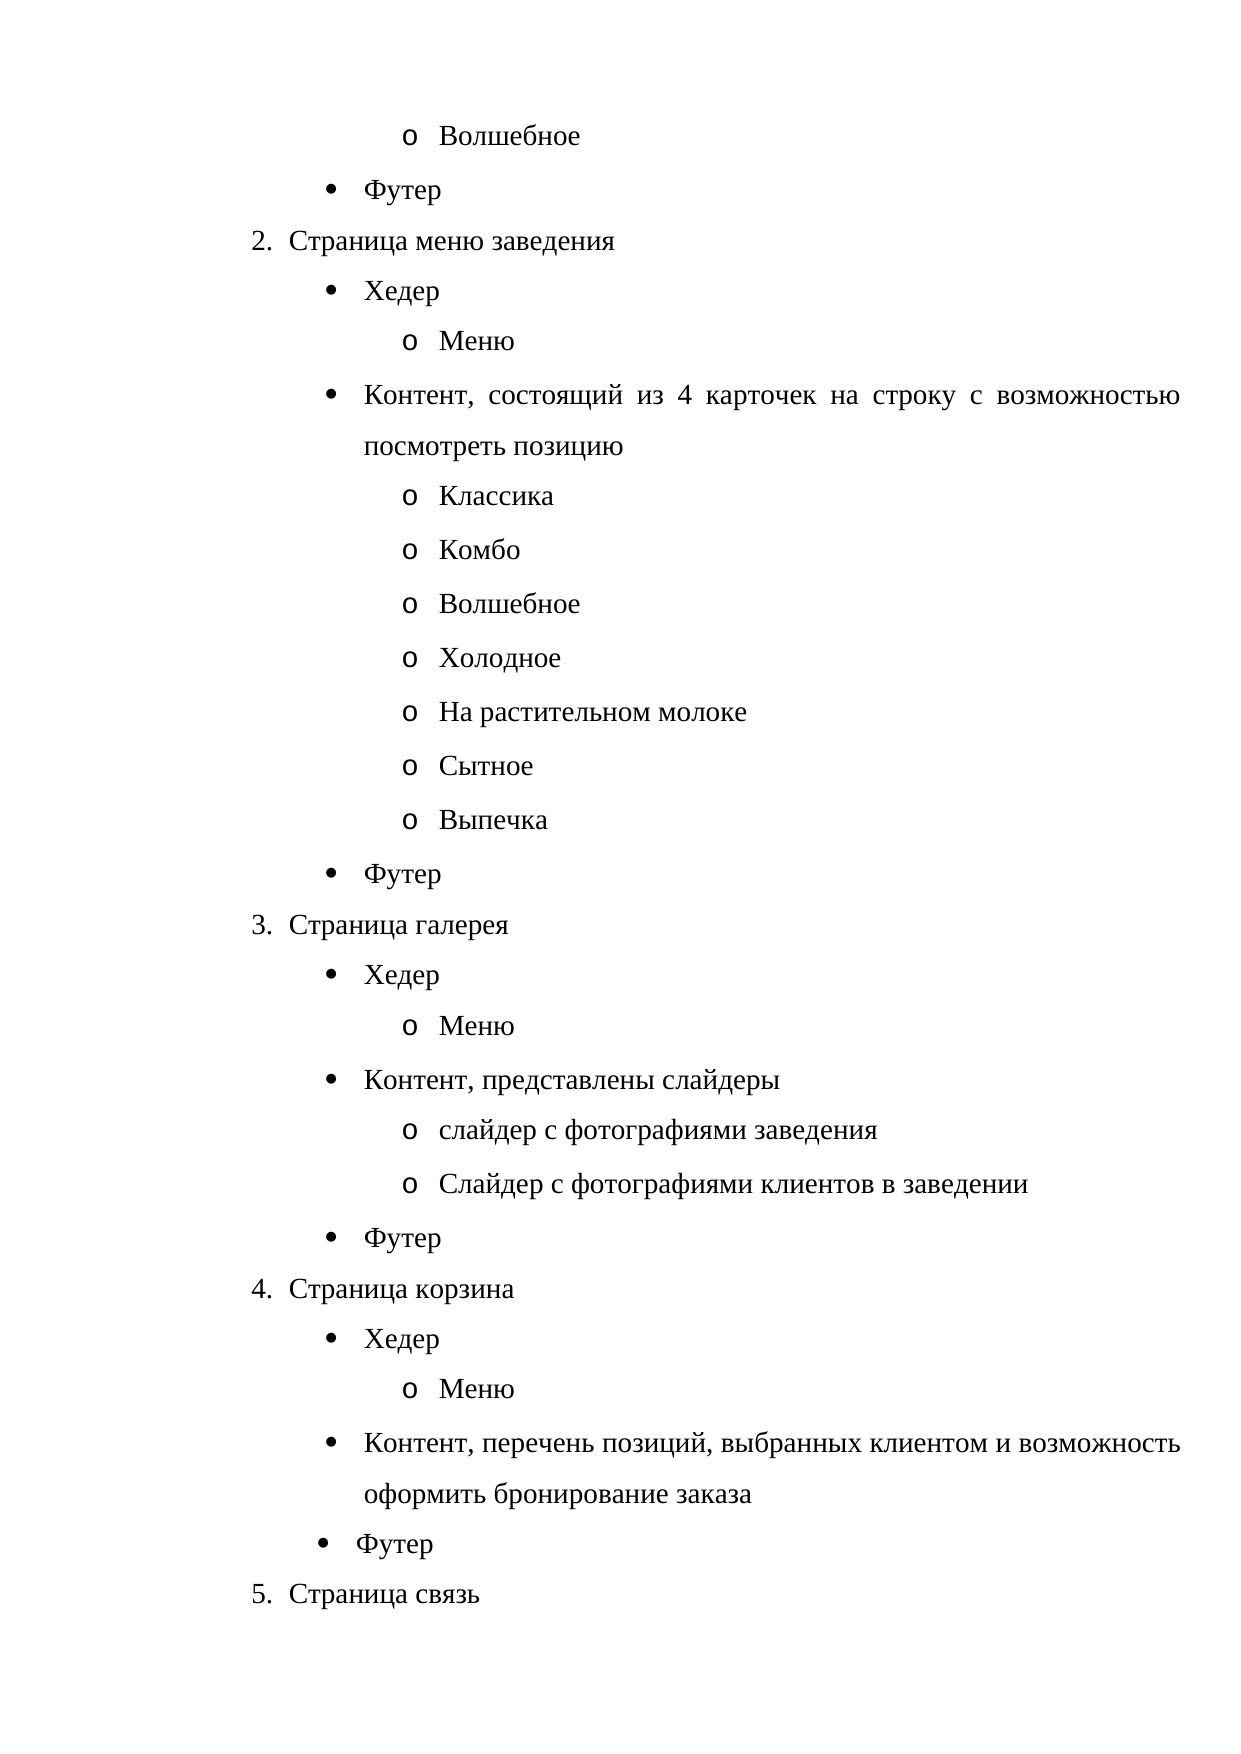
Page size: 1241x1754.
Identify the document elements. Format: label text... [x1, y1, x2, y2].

list слайдер с фотографиями заведения [401, 1112, 1181, 1148]
list Комбо [401, 532, 1181, 568]
list Волшебное [401, 118, 1181, 154]
list Контент, перечень позиций, выбранных клиентом и возможность оформить бронирование заказа [326, 1426, 1181, 1509]
list Холодное [401, 640, 1181, 676]
list Хедер [326, 1321, 1181, 1355]
list Страница галерея [251, 907, 1181, 941]
list Волшебное [401, 586, 1181, 622]
list Меню [401, 1371, 1181, 1407]
list Хедер [326, 957, 1181, 991]
list На растительном молоке [401, 694, 1181, 730]
list Сытное [401, 748, 1181, 784]
list Футер [318, 1526, 1181, 1560]
list Контент, представлены слайдеры [326, 1062, 1181, 1095]
list Страница связь [251, 1577, 1181, 1610]
list Хедер [326, 273, 1181, 307]
list Страница корзина [251, 1271, 1181, 1304]
list Классика [401, 478, 1181, 514]
list Страница меню заведения [251, 223, 1181, 256]
list Меню [401, 1008, 1181, 1044]
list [326, 377, 1181, 461]
list Футер [326, 1220, 1181, 1254]
list Слайдер с фотографиями клиентов в заведении [401, 1166, 1181, 1202]
list Меню [401, 323, 1181, 359]
list Футер [326, 857, 1181, 890]
list Футер [326, 172, 1181, 206]
list Выпечка [401, 802, 1181, 838]
